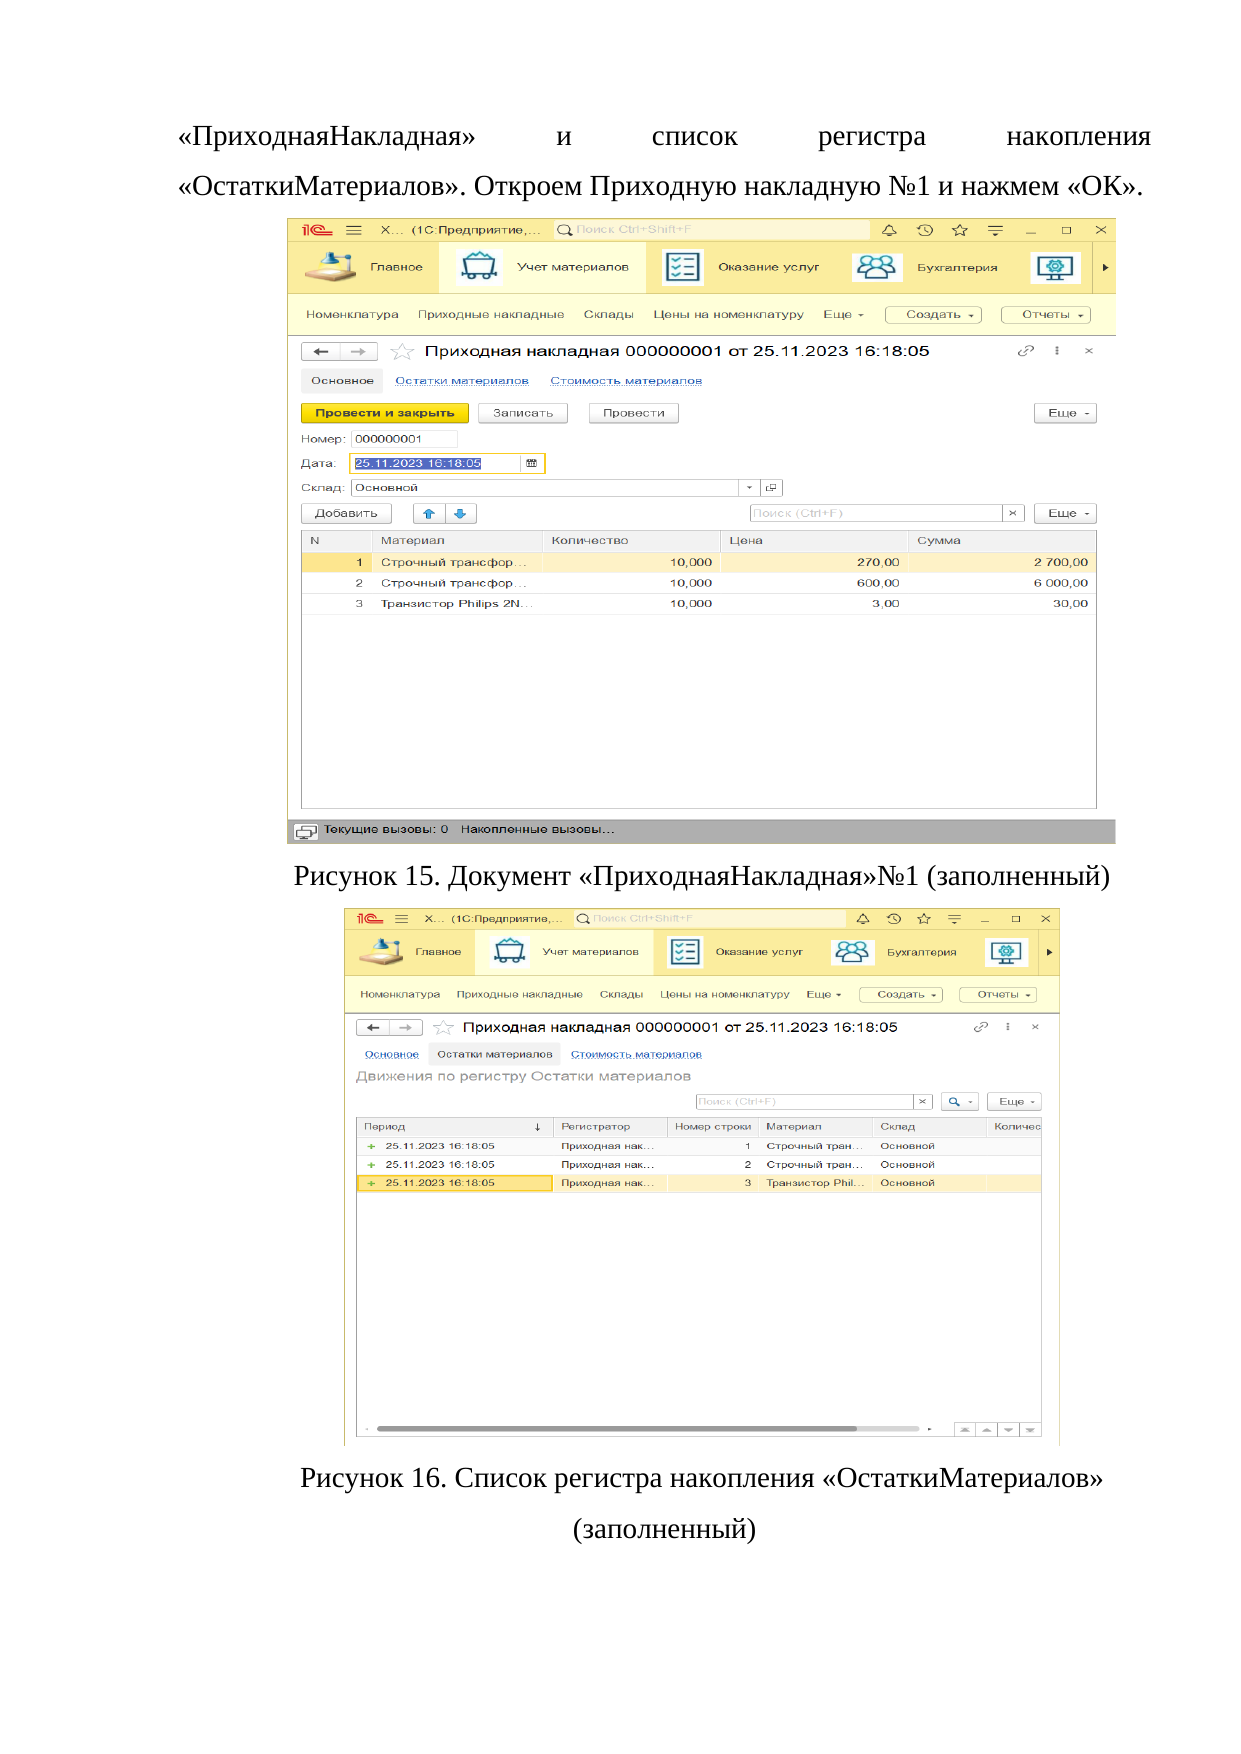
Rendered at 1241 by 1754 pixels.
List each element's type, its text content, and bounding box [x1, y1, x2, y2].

picture [344, 908, 1060, 1446]
text Рисунок 16. Список регистра накопления «ОстаткиМатериалов» (заполненный) [177, 1461, 1152, 1544]
picture [287, 218, 1116, 844]
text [177, 118, 1152, 202]
text Рисунок 15. Документ «ПриходнаяНакладная»№1 (заполненный) [177, 858, 1152, 892]
